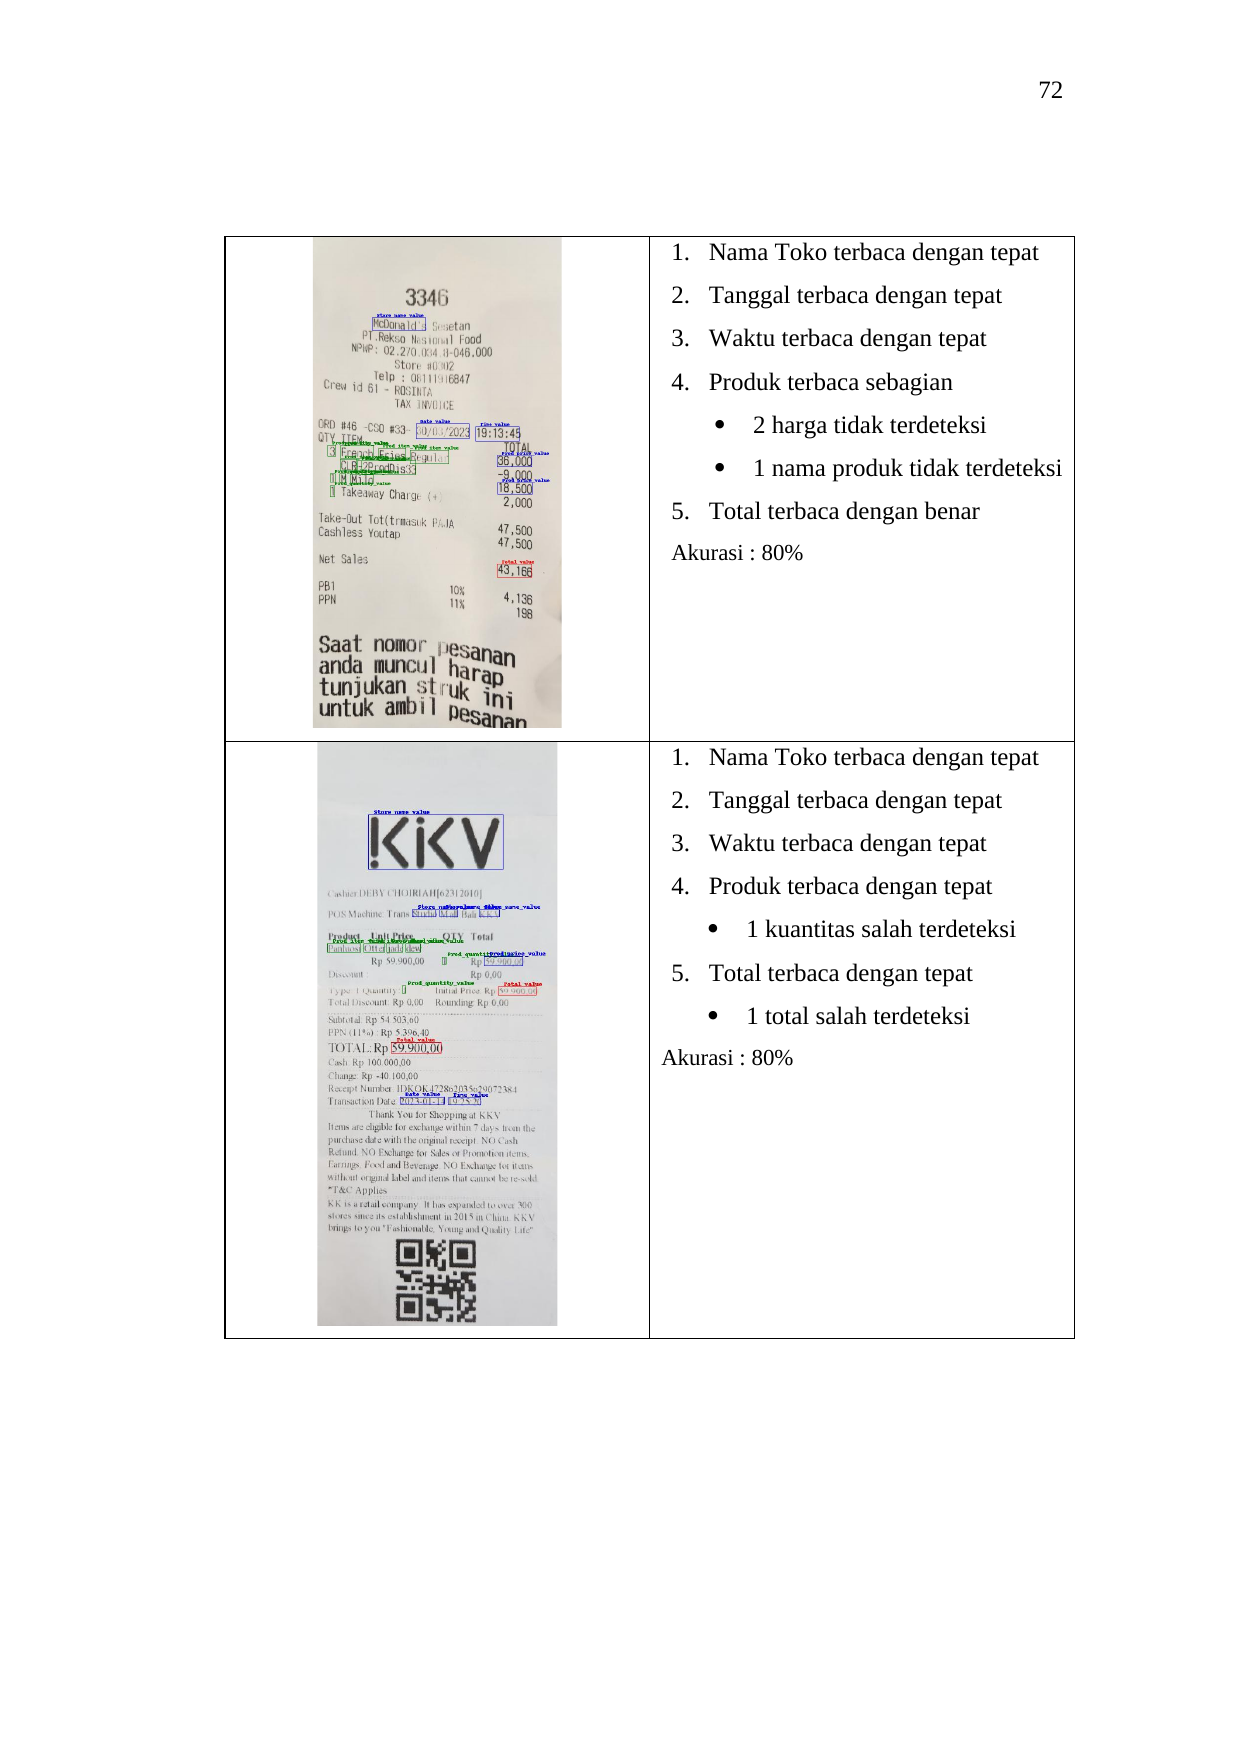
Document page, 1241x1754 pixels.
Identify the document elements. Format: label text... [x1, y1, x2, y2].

picture [312, 237, 562, 728]
table_cell Nama Toko terbaca dengan tepat Tanggal terbaca dengan tepat Waktu terbaca dengan tepat Produk terbaca sebagian 2 harga tidak terdeteksi 1 nama produk tidak terdeteksi Total terbaca dengan benar Akurasi : 80% [650, 237, 1074, 741]
table_cell [226, 237, 649, 741]
table_cell Nama Toko terbaca dengan tepat Tanggal terbaca dengan tepat Waktu terbaca dengan tepat Produk terbaca dengan tepat 1 kuantitas salah terdeteksi Total terbaca dengan tepat 1 total salah terdeteksi Akurasi : 80% [650, 742, 1074, 1338]
picture [317, 742, 558, 1326]
table_cell [226, 742, 649, 1338]
